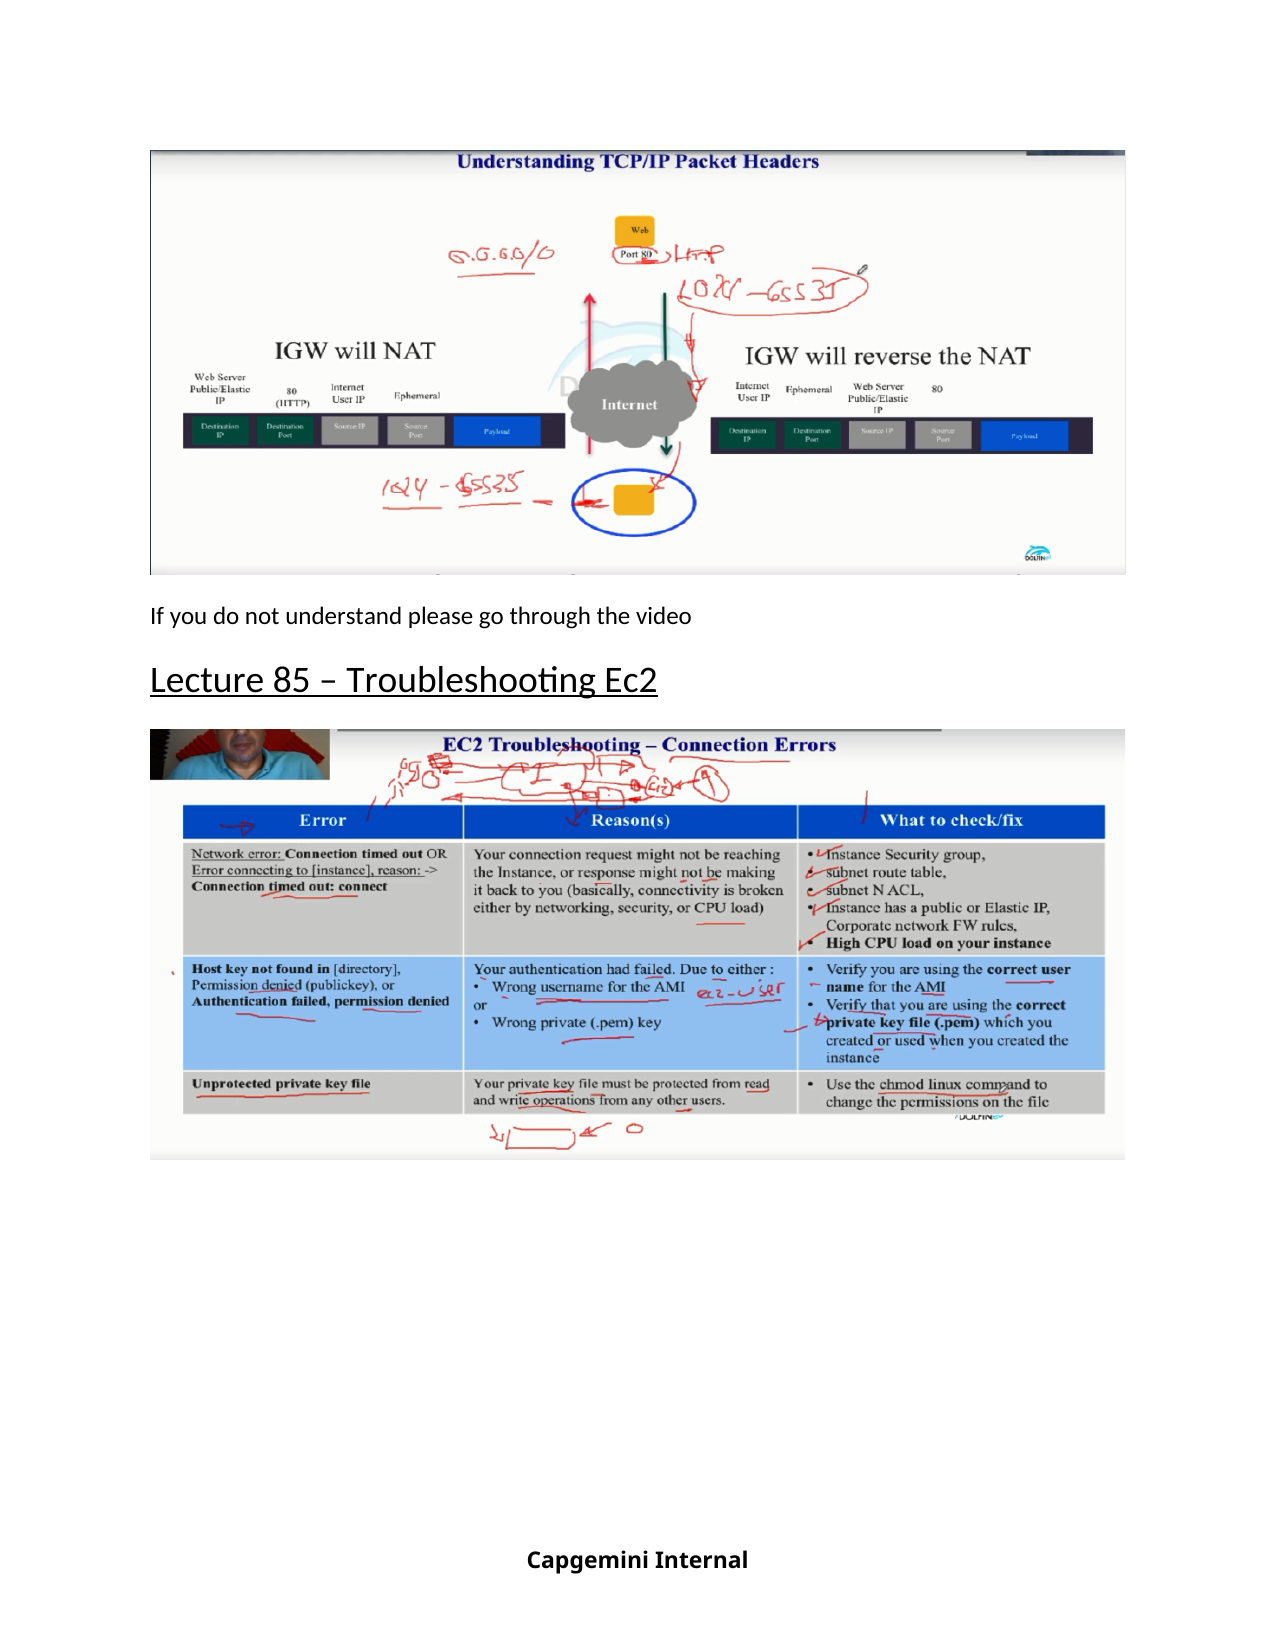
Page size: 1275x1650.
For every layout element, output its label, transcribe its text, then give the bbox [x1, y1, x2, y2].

picture [150, 729, 1125, 1160]
text Lecture 85 – Troubleshooting Ec2 [150, 656, 1125, 702]
text If you do not understand please go through the video [150, 600, 1125, 631]
picture [150, 150, 1125, 575]
